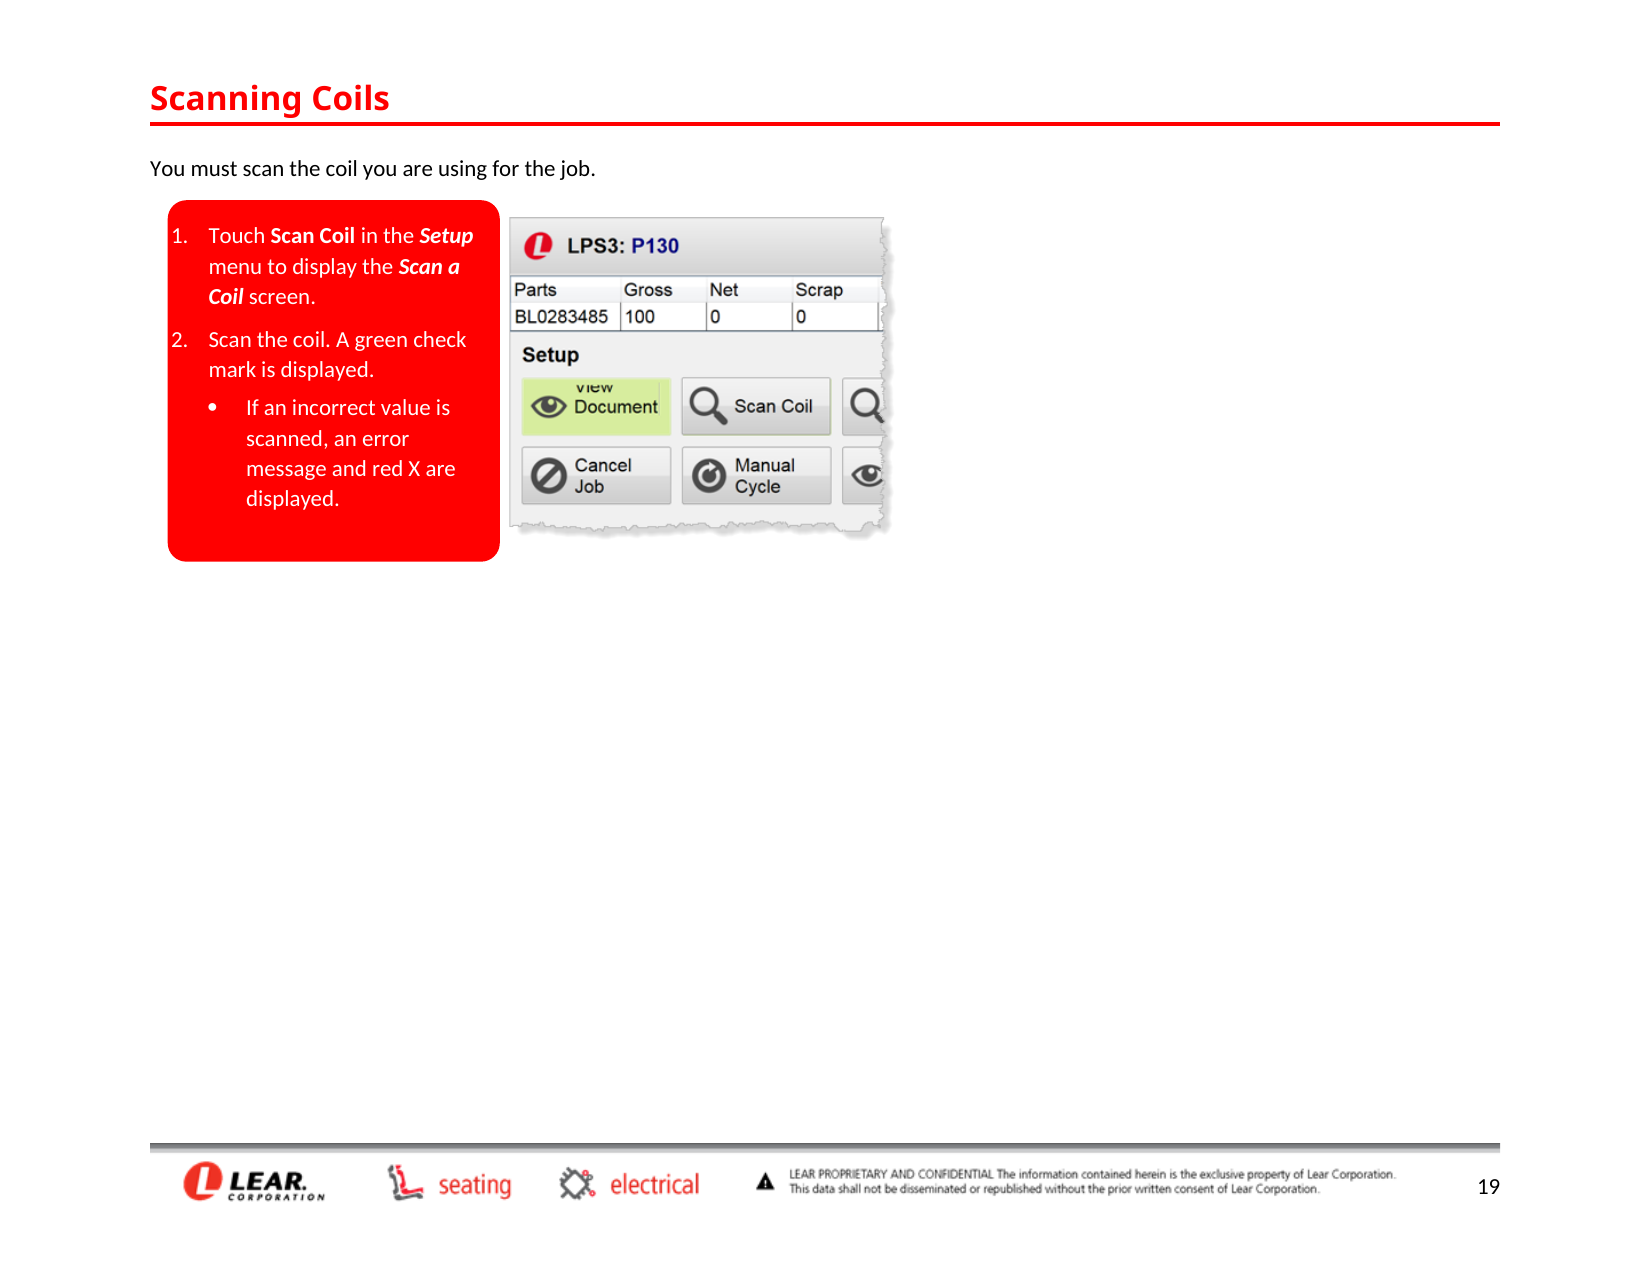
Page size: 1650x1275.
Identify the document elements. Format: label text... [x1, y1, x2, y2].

subtitle Scanning Coils [150, 75, 1500, 122]
picture [509, 217, 897, 541]
text You must scan the coil you are using for the job. [150, 154, 1500, 182]
picture [150, 1143, 1500, 1209]
